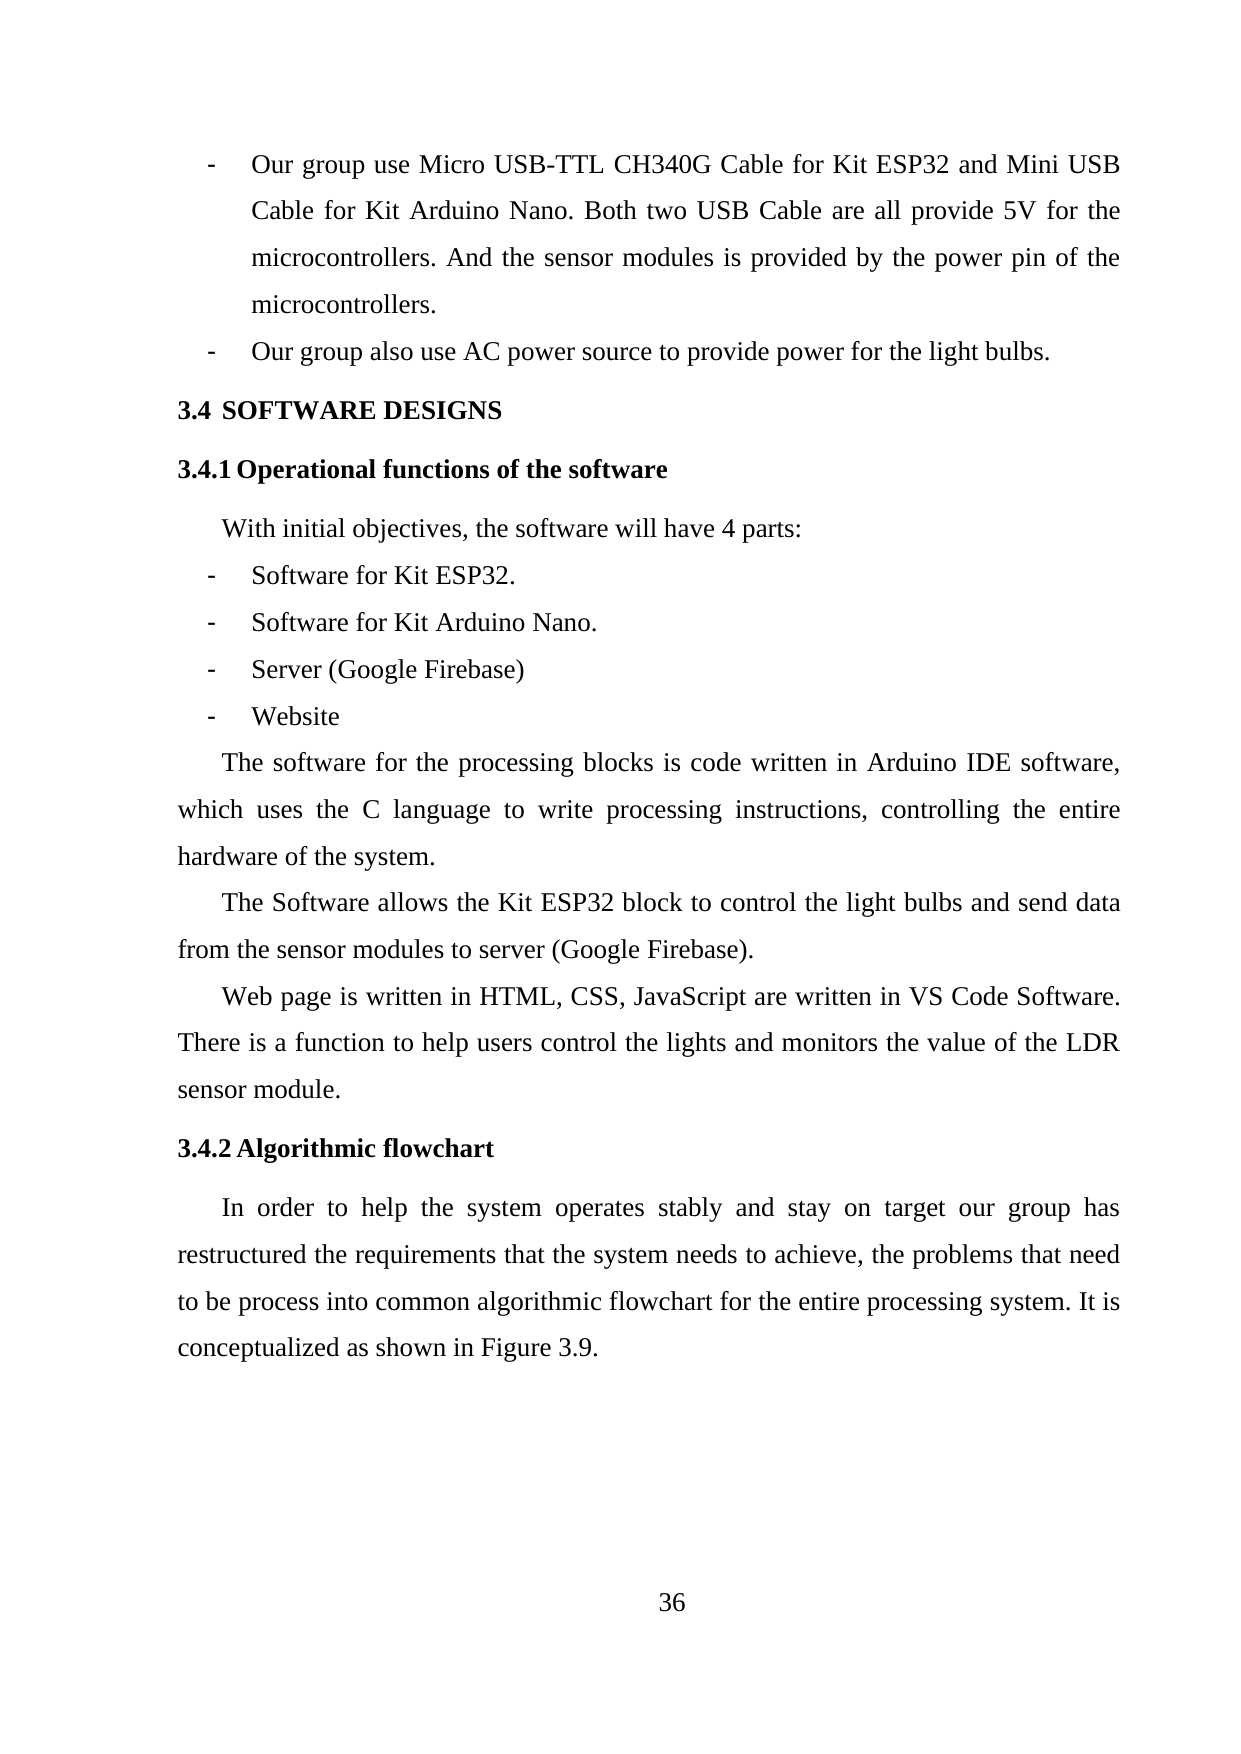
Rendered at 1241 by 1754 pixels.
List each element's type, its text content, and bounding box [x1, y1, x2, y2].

subtitle Operational functions of the software [177, 453, 1122, 484]
subtitle SOFTWARE DESIGNS [177, 394, 1122, 425]
text Web page is written in HTML, CSS, JavaScript are written in VS Code Software. There is a function to help users control the lights and monitors the value of the LDR sensor module. [177, 980, 1122, 1104]
subtitle Algorithmic flowchart [177, 1132, 1122, 1163]
list Software for Kit ESP32. [207, 559, 1122, 590]
text In order to help the system operates stably and stay on target our group has restructured the requirements that the system needs to achieve, the problems that need to be process into common algorithmic flowchart for the entire processing system. It is conceptualized as shown in Figure 3.9. [177, 1191, 1122, 1362]
list Server (Google Firebase) [207, 653, 1122, 684]
text With initial objectives, the software will have 4 parts: [177, 512, 1122, 543]
text The Software allows the Kit ESP32 block to control the light bulbs and send data from the sensor modules to server (Google Firebase). [177, 886, 1122, 964]
text The software for the processing blocks is code written in Arduino IDE software, which uses the C language to write processing instructions, controlling the entire hardware of the system. [177, 746, 1122, 871]
list Our group use Micro USB-TTL CH340G Cable for Kit ESP32 and Mini USB Cable for Kit Arduino Nano. Both two USB Cable are all provide 5V for the microcontrollers. And the sensor modules is provided by the power pin of the microcontrollers. [207, 148, 1122, 319]
list Our group also use AC power source to provide power for the light bulbs. [207, 334, 1122, 366]
list Software for Kit Arduino Nano. [207, 606, 1122, 637]
list Website [207, 699, 1122, 731]
